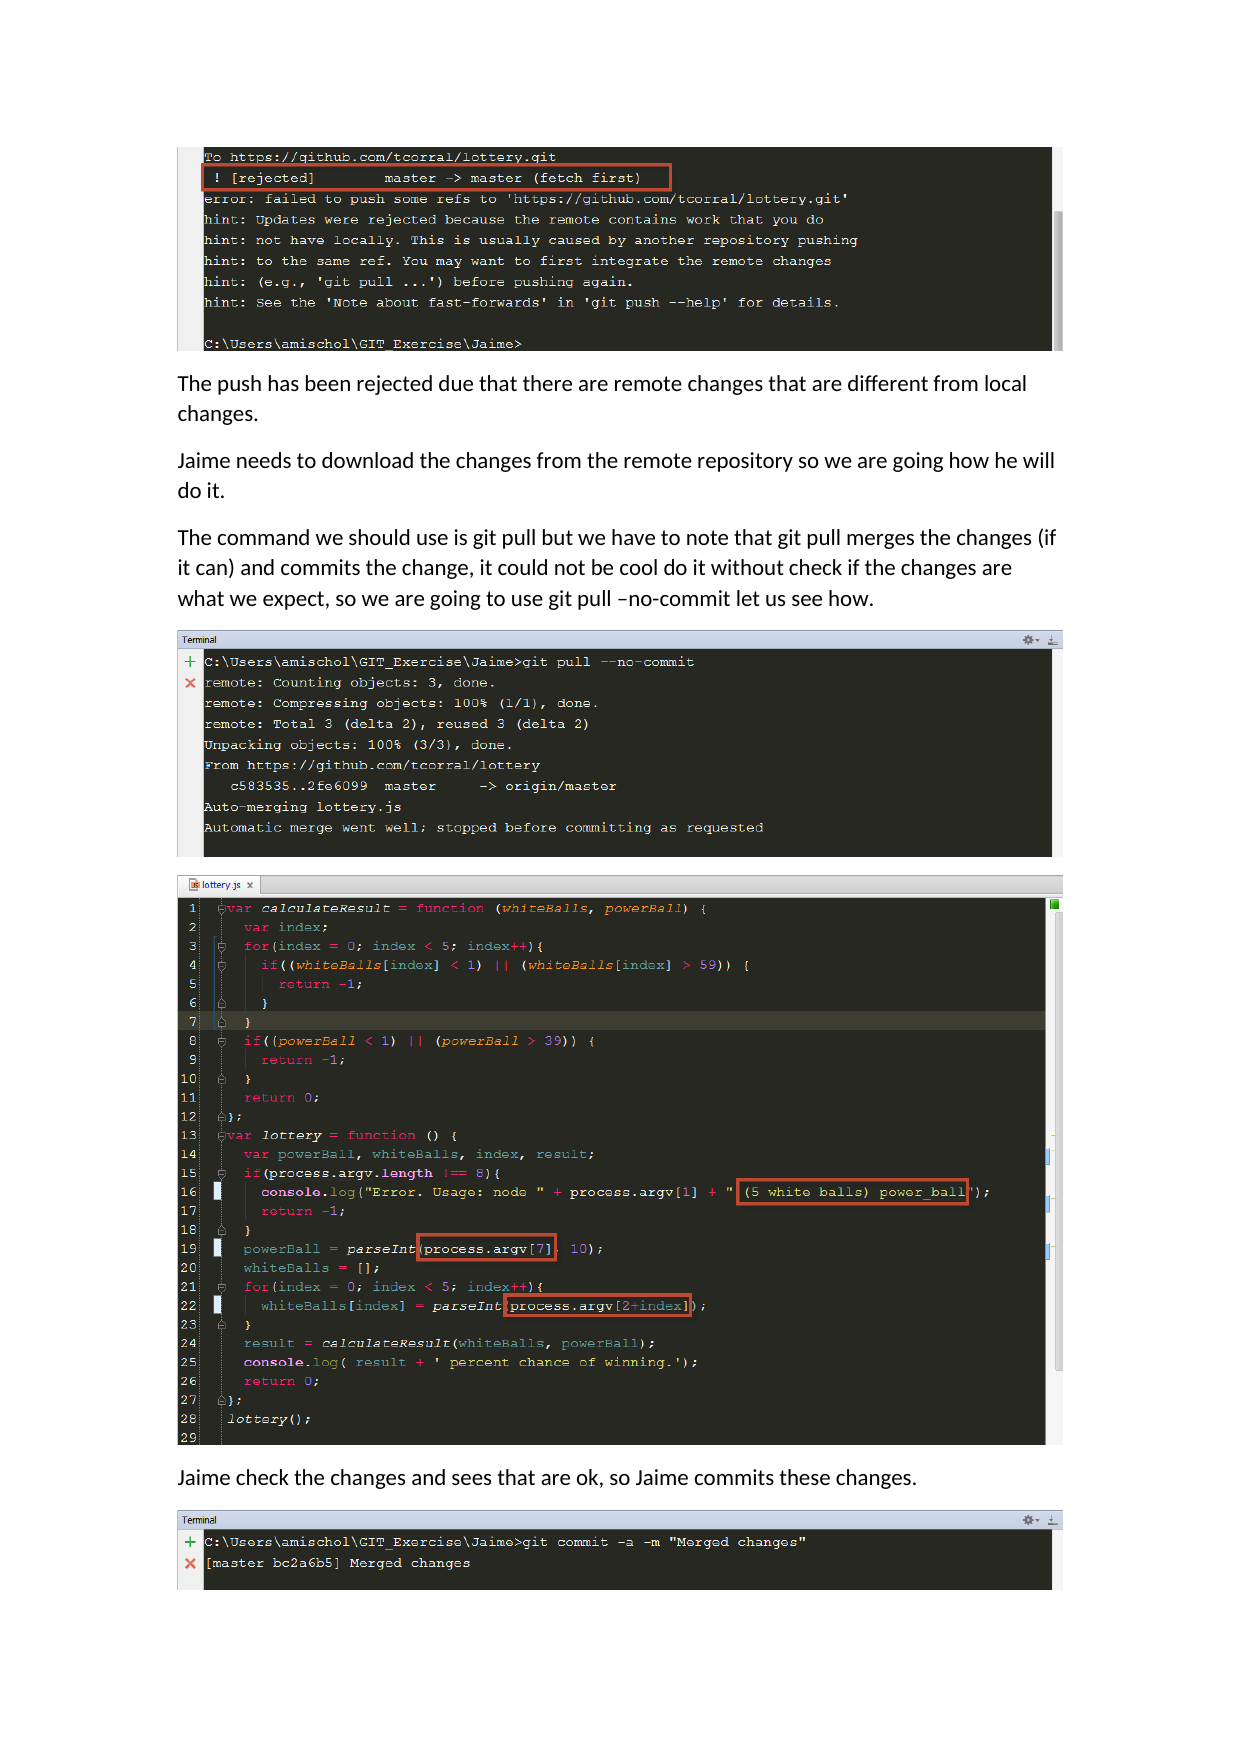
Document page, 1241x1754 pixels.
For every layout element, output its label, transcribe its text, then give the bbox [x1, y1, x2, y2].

text The push has been rejected due that there are remote changes that are different from local changes. [177, 369, 1063, 427]
picture [177, 875, 1063, 1445]
text Jaime check the changes and sees that are ok, so Jaime commits these changes. [177, 1463, 1063, 1491]
text The command we should use is git pull but we have to note that git pull merges the changes (if it can) and commits the change, it could not be cool do it without check if the changes are what we expect, so we are going to use git pull –no-commit let us see how. [177, 523, 1063, 612]
picture [177, 1510, 1063, 1590]
picture [177, 147, 1063, 351]
text Jaime needs to download the changes from the remote repository so we are going how he will do it. [177, 446, 1063, 504]
picture [177, 630, 1063, 857]
